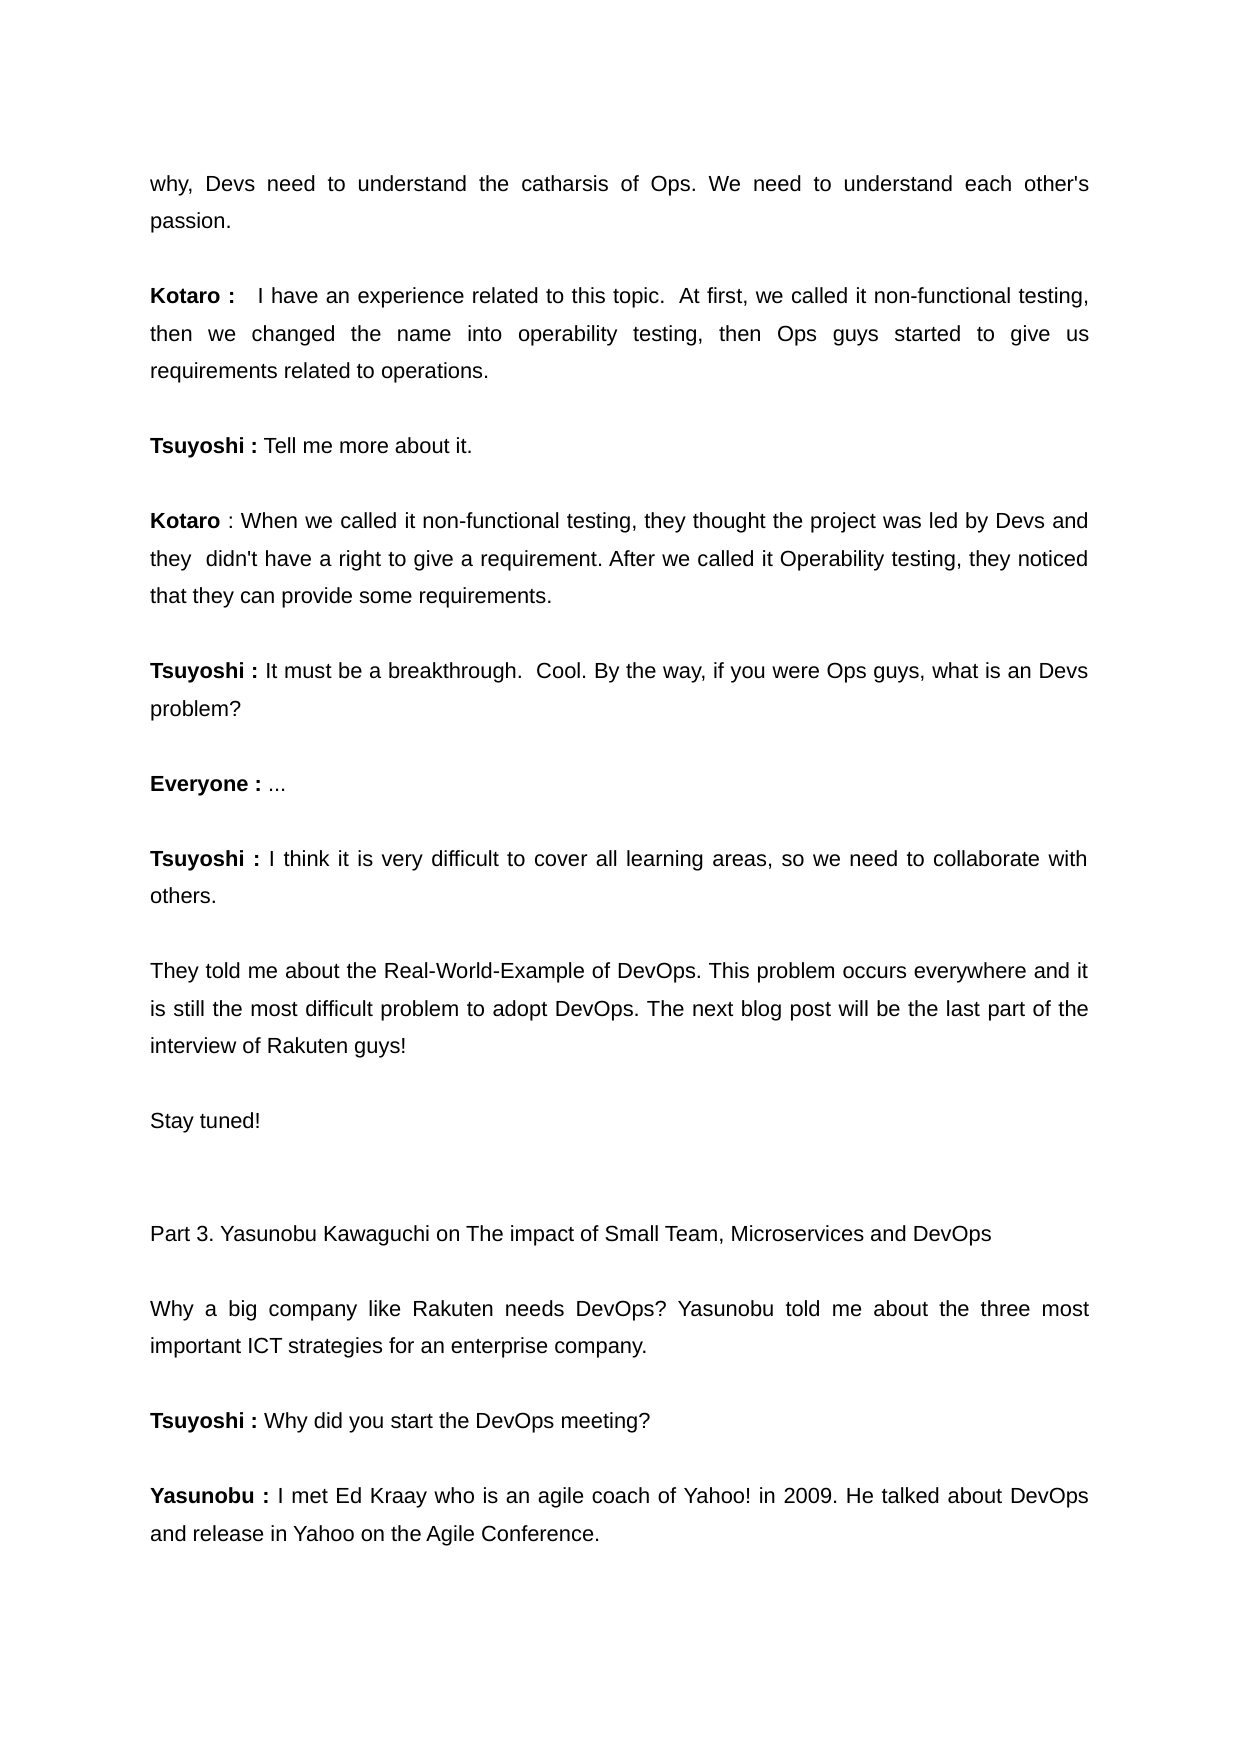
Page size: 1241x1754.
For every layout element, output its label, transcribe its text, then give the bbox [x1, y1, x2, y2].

text Kotaro : I have an experience related to this topic. At first, we called it non-functional testing, then we changed the name into operability testing, then Ops guys started to give us requirements related to operations. [150, 277, 1090, 389]
text Kotaro : When we called it non-functional testing, they thought the project was led by Devs and they didn't have a right to give a requirement. After we called it Operability testing, they noticed that they can provide some requirements. [150, 502, 1090, 614]
text They told me about the Real-World-Example of DevOps. This problem occurs everywhere and it is still the most difficult problem to adopt DevOps. The next blog post will be the last part of the interview of Rakuten guys! [150, 952, 1090, 1064]
text Stay tuned! [150, 1102, 1090, 1139]
text Everyone : ... [150, 764, 1090, 802]
text Tsuyoshi : Tell me more about it. [150, 427, 1090, 464]
text Tsuyoshi : I think it is very difficult to cover all learning areas, so we need to collaborate with others. [150, 839, 1090, 914]
text Tsuyoshi : Why did you start the DevOps meeting? [150, 1402, 1090, 1439]
text Tsuyoshi : It must be a breakthrough. Cool. By the way, if you were Ops guys, what is an Devs problem? [150, 652, 1090, 727]
text Why a big company like Rakuten needs DevOps? Yasunobu told me about the three most important ICT strategies for an enterprise company. [150, 1289, 1090, 1364]
subtitle Part 3. Yasunobu Kawaguchi on The impact of Small Team, Microservices and DevOps [150, 1214, 1090, 1252]
text Yasunobu : I met Ed Kraay who is an agile coach of Yahoo! in 2009. He talked about DevOps and release in Yahoo on the Agile Conference. [150, 1477, 1090, 1552]
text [150, 164, 1090, 239]
